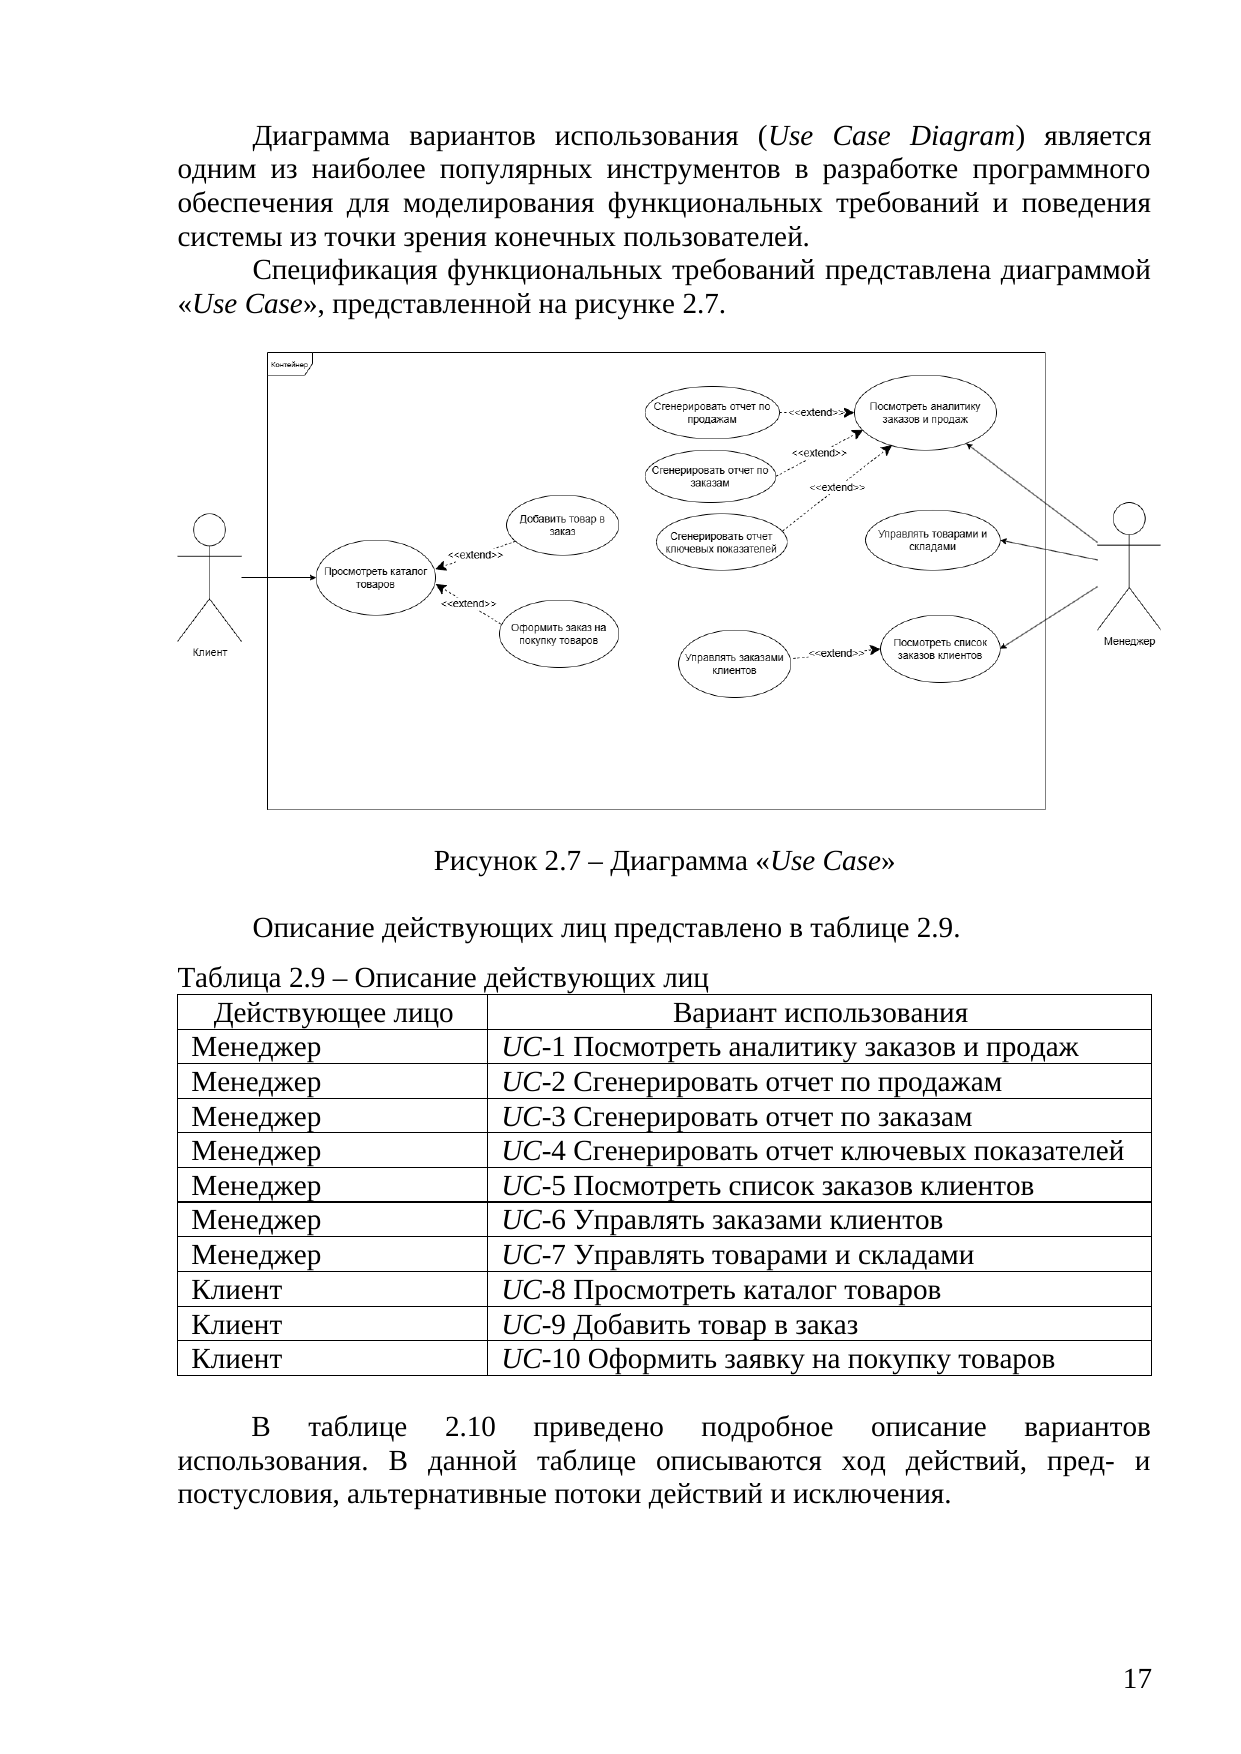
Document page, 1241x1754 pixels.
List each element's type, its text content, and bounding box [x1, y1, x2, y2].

table_header Действующее лицо [178, 995, 487, 1028]
text Спецификация функциональных требований представлена диаграммой «Use Case», представленной на рисунке 2.7. [177, 252, 1152, 319]
table_cell UC-3 Сгенерировать отчет по заказам [488, 1099, 1151, 1132]
table_cell UC-6 Управлять заказами клиентов [488, 1203, 1151, 1236]
table_cell Менеджер [178, 1133, 487, 1167]
table_header Вариант использования [488, 995, 1151, 1028]
text Таблица 2.9 – Описание действующих лиц [177, 960, 1152, 994]
table_cell UC-1 Посмотреть аналитику заказов и продаж [488, 1030, 1151, 1063]
table_cell Клиент [178, 1272, 487, 1306]
table_cell UC-5 Посмотреть список заказов клиентов [488, 1168, 1151, 1201]
table_cell Менеджер [178, 1030, 487, 1063]
table_cell Менеджер [178, 1099, 487, 1132]
table_cell UC-8 Просмотреть каталог товаров [488, 1272, 1151, 1306]
table_cell UC-7 Управлять товарами и складами [488, 1237, 1151, 1271]
picture [177, 352, 1161, 810]
table_cell UC-2 Сгенерировать отчет по продажам [488, 1064, 1151, 1098]
table_cell Менеджер [178, 1168, 487, 1201]
table_cell UC-10 Оформить заявку на покупку товаров [488, 1341, 1151, 1375]
text В таблице 2.10 приведено подробное описание вариантов использования. В данной таблице описываются ход действий, пред- и постусловия, альтернативные потоки действий и исключения. [177, 1409, 1152, 1510]
table_cell Клиент [178, 1307, 487, 1340]
text Рисунок 2.7 – Диаграмма «Use Case» [177, 843, 1152, 877]
table_cell Менеджер [178, 1064, 487, 1098]
table_cell UC-9 Добавить товар в заказ [488, 1307, 1151, 1340]
table_cell UC-4 Сгенерировать отчет ключевых показателей [488, 1133, 1151, 1167]
text Диаграмма вариантов использования (Use Case Diagram) является одним из наиболее популярных инструментов в разработке программного обеспечения для моделирования функциональных требований и поведения системы из точки зрения конечных пользователей. [177, 118, 1152, 252]
table_cell Клиент [178, 1341, 487, 1375]
text Описание действующих лиц представлено в таблице 2.9. [177, 910, 1152, 944]
table_cell Менеджер [178, 1203, 487, 1236]
table_cell Менеджер [178, 1237, 487, 1271]
